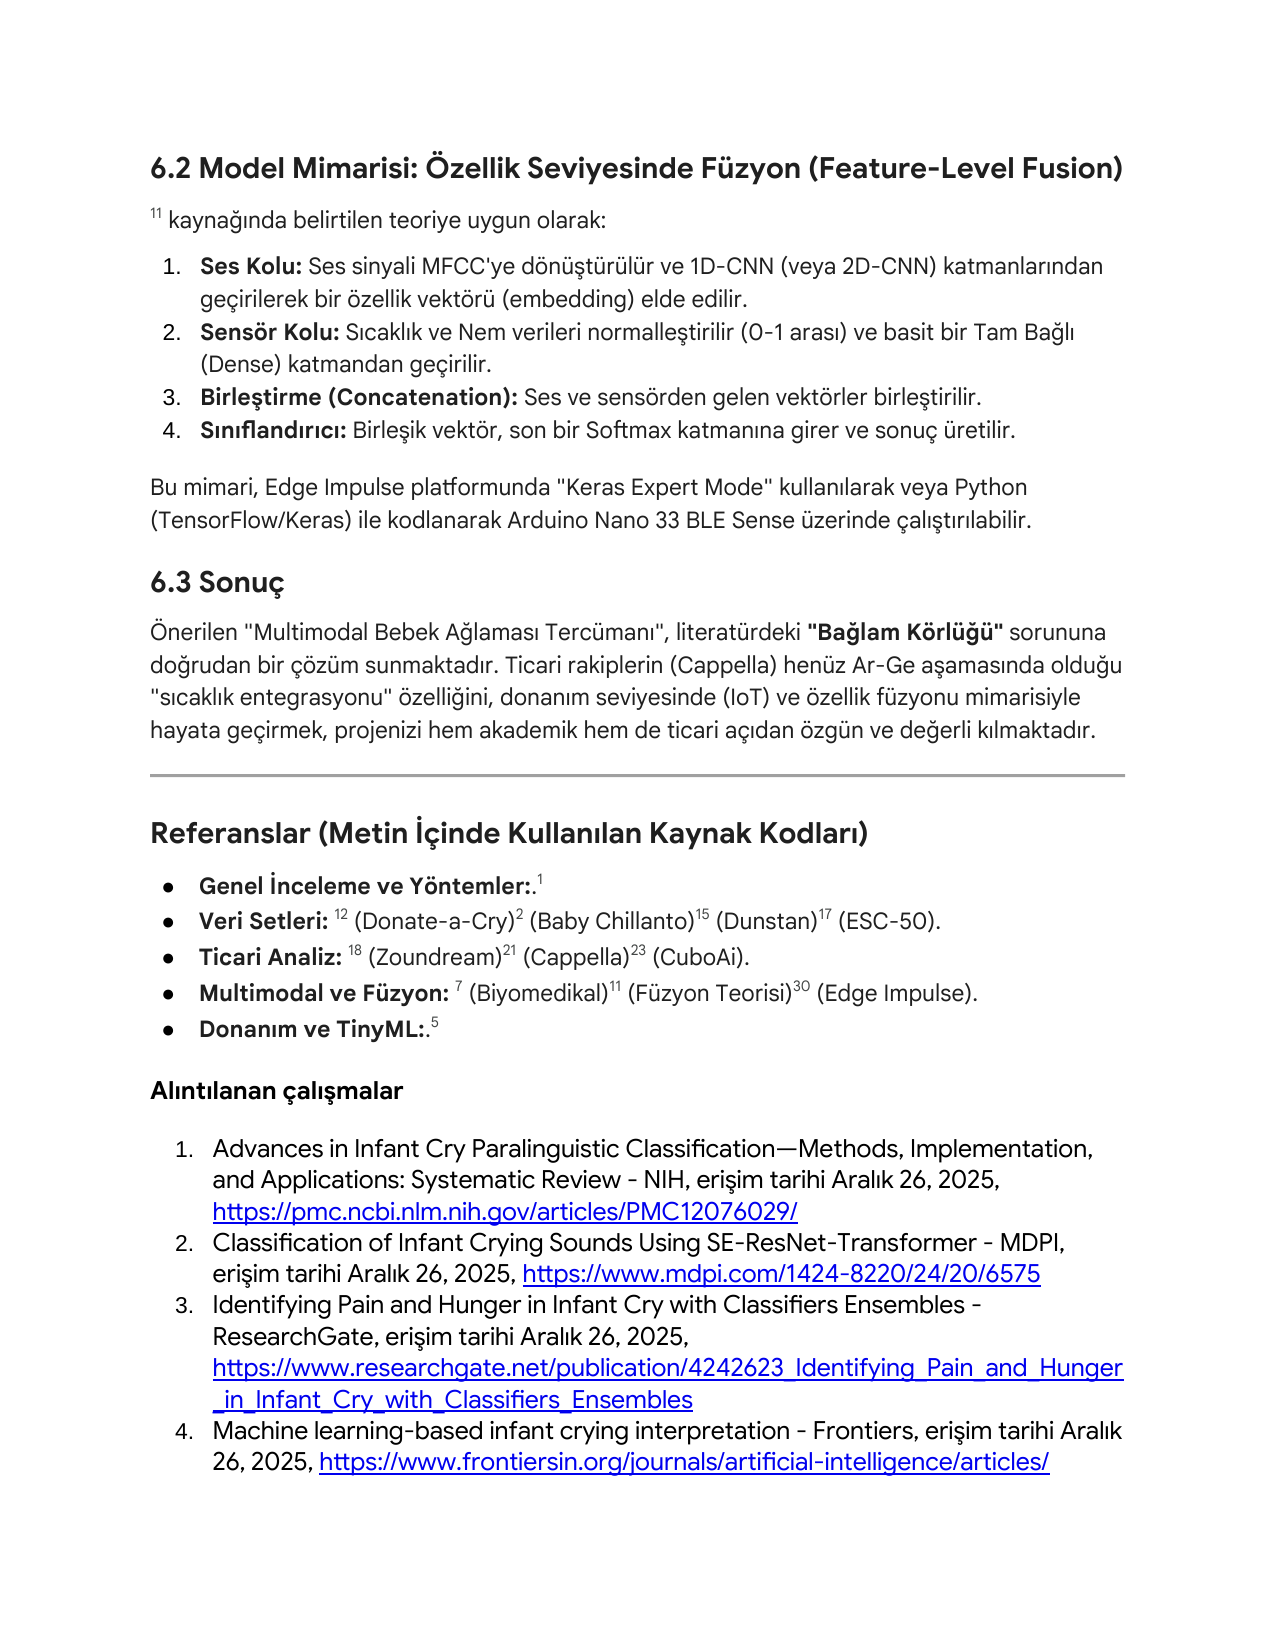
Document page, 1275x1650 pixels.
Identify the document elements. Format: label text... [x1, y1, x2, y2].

list Advances in Infant Cry Paralinguistic Classification—Methods, Implementation, and Applications: Systematic Review - NIH, erişim tarihi Aralık 26, 2025, https://pmc.ncbi.nlm.nih.gov/articles/PMC12076029/ [175, 1133, 1125, 1227]
list Multimodal ve Füzyon: 7 (Biyomedikal)11 (Füzyon Teorisi)30 (Edge Impulse). [161, 977, 1125, 1008]
subtitle 6.3 Sonuç [150, 564, 1125, 601]
list Ses Kolu: Ses sinyali MFCC'ye dönüştürülür ve 1D-CNN (veya 2D-CNN) katmanlarından geçirilerek bir özellik vektörü (embedding) elde edilir. [162, 252, 1125, 314]
subtitle Referanslar (Metin İçinde Kullanılan Kaynak Kodları) [150, 778, 1125, 852]
subtitle Alıntılanan çalışmalar [150, 1075, 1125, 1106]
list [175, 1415, 1125, 1478]
list Genel İnceleme ve Yöntemler:.1 [161, 870, 1125, 901]
list Classification of Infant Crying Sounds Using SE-ResNet-Transformer - MDPI, erişim tarihi Aralık 26, 2025, https://www.mdpi.com/1424-8220/24/20/6575 [175, 1227, 1125, 1290]
subtitle 6.2 Model Mimarisi: Özellik Seviyesinde Füzyon (Feature-Level Fusion) [150, 150, 1125, 187]
list Ticari Analiz: 18 (Zoundream)21 (Cappella)23 (CuboAi). [161, 941, 1125, 973]
text 11 kaynağında belirtilen teoriye uygun olarak: [150, 204, 1125, 236]
text Önerilen "Multimodal Bebek Ağlaması Tercümanı", literatürdeki "Bağlam Körlüğü" sorununa doğrudan bir çözüm sunmaktadır. Ticari rakiplerin (Cappella) henüz Ar-Ge aşamasında olduğu "sıcaklık entegrasyonu" özelliğini, donanım seviyesinde (IoT) ve özellik füzyonu mimarisiyle hayata geçirmek, projenizi hem akademik hem de ticari açıdan özgün ve değerli kılmaktadır. [150, 618, 1125, 745]
list Sensör Kolu: Sıcaklık ve Nem verileri normalleştirilir (0-1 arası) ve basit bir Tam Bağlı (Dense) katmandan geçirilir. [162, 318, 1125, 379]
list Birleştirme (Concatenation): Ses ve sensörden gelen vektörler birleştirilir. [162, 383, 1125, 412]
list Donanım ve TinyML:.5 [161, 1013, 1125, 1044]
list Veri Setleri: 12 (Donate-a-Cry)2 (Baby Chillanto)15 (Dunstan)17 (ESC-50). [161, 906, 1125, 937]
list Identifying Pain and Hunger in Infant Cry with Classifiers Ensembles - ResearchGate, erişim tarihi Aralık 26, 2025, https://www.researchgate.net/publication/4242623_Identifying_Pain_and_Hunger_in_Infant_Cry_with_Classifiers_Ensembles [175, 1290, 1125, 1415]
text Bu mimari, Edge Impulse platformunda "Keras Expert Mode" kullanılarak veya Python (TensorFlow/Keras) ile kodlanarak Arduino Nano 33 BLE Sense üzerinde çalıştırılabilir. [150, 474, 1125, 535]
list Sınıflandırıcı: Birleşik vektör, son bir Softmax katmanına girer ve sonuç üretilir. [162, 416, 1125, 445]
